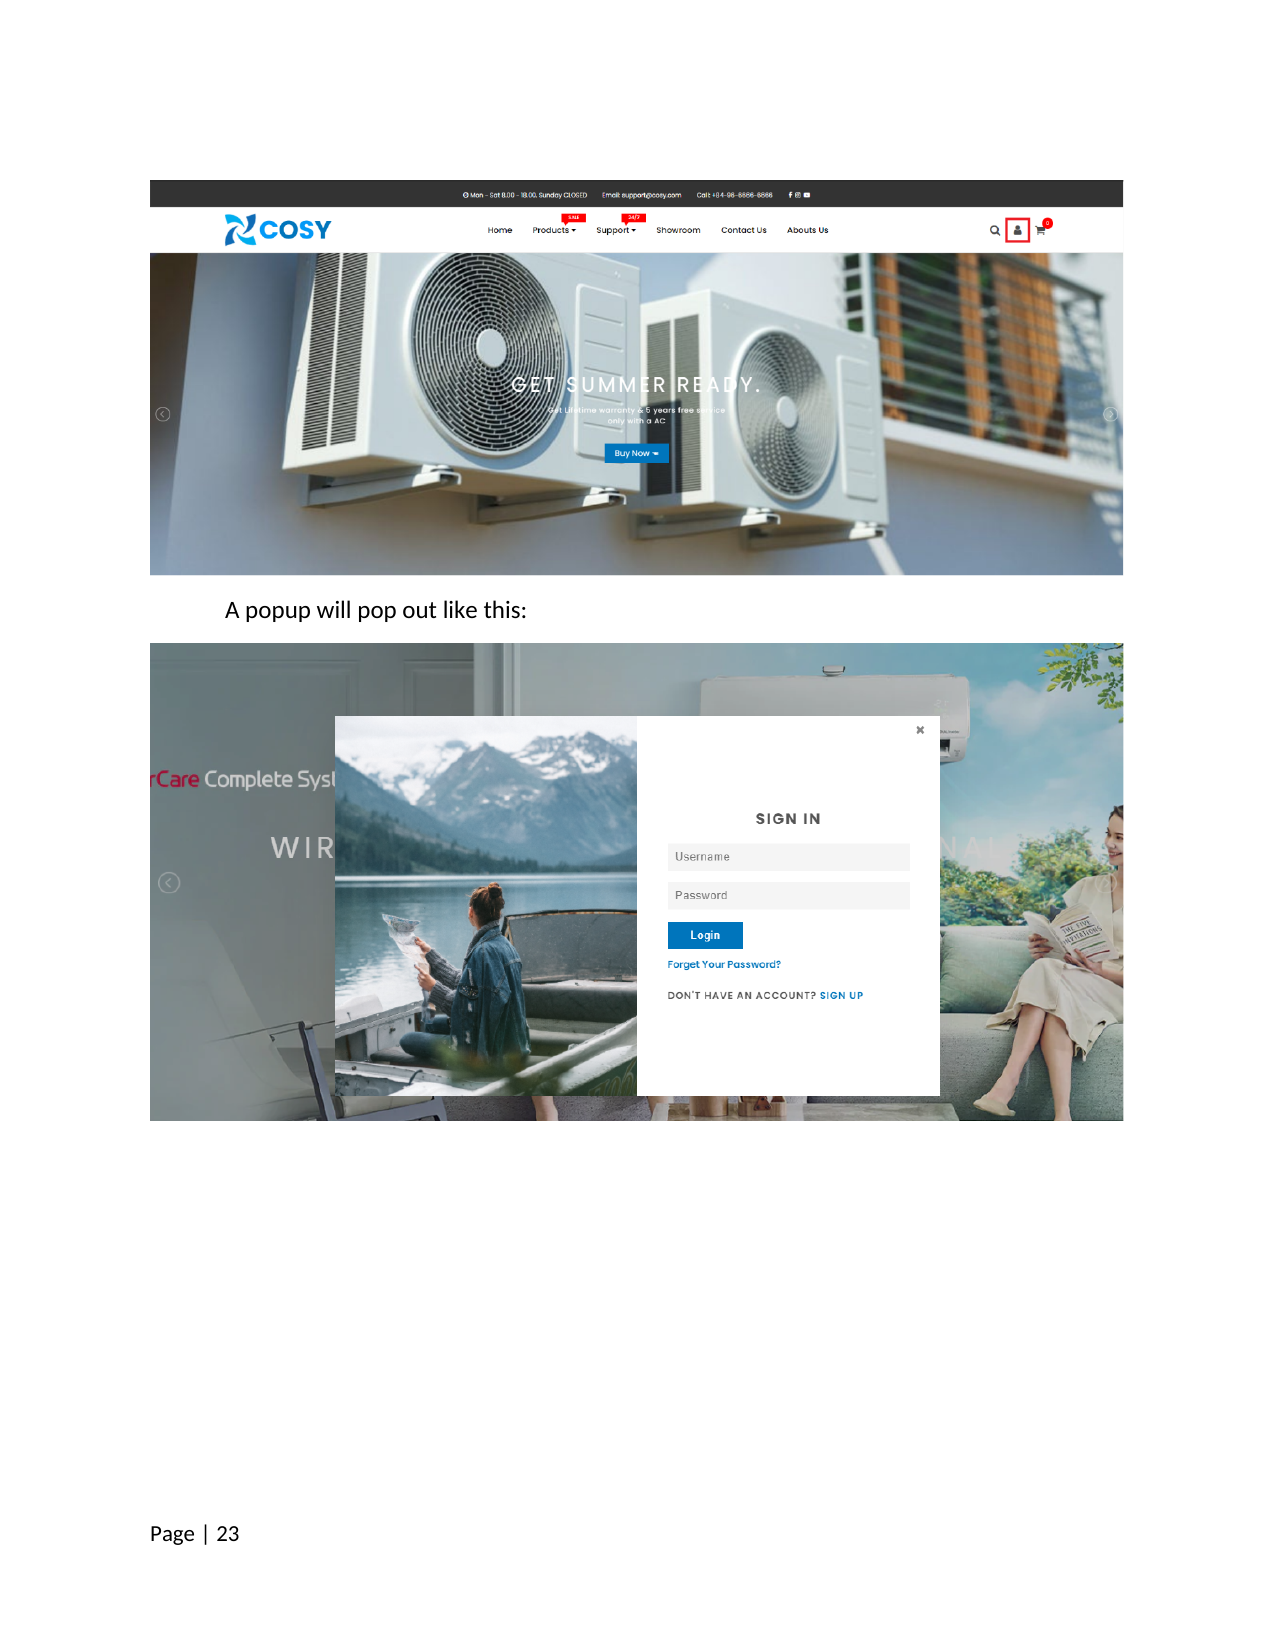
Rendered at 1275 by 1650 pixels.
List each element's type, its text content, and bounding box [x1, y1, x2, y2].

picture [150, 643, 1124, 1121]
text A popup will pop out like this: [150, 594, 1125, 625]
picture [150, 180, 1124, 576]
